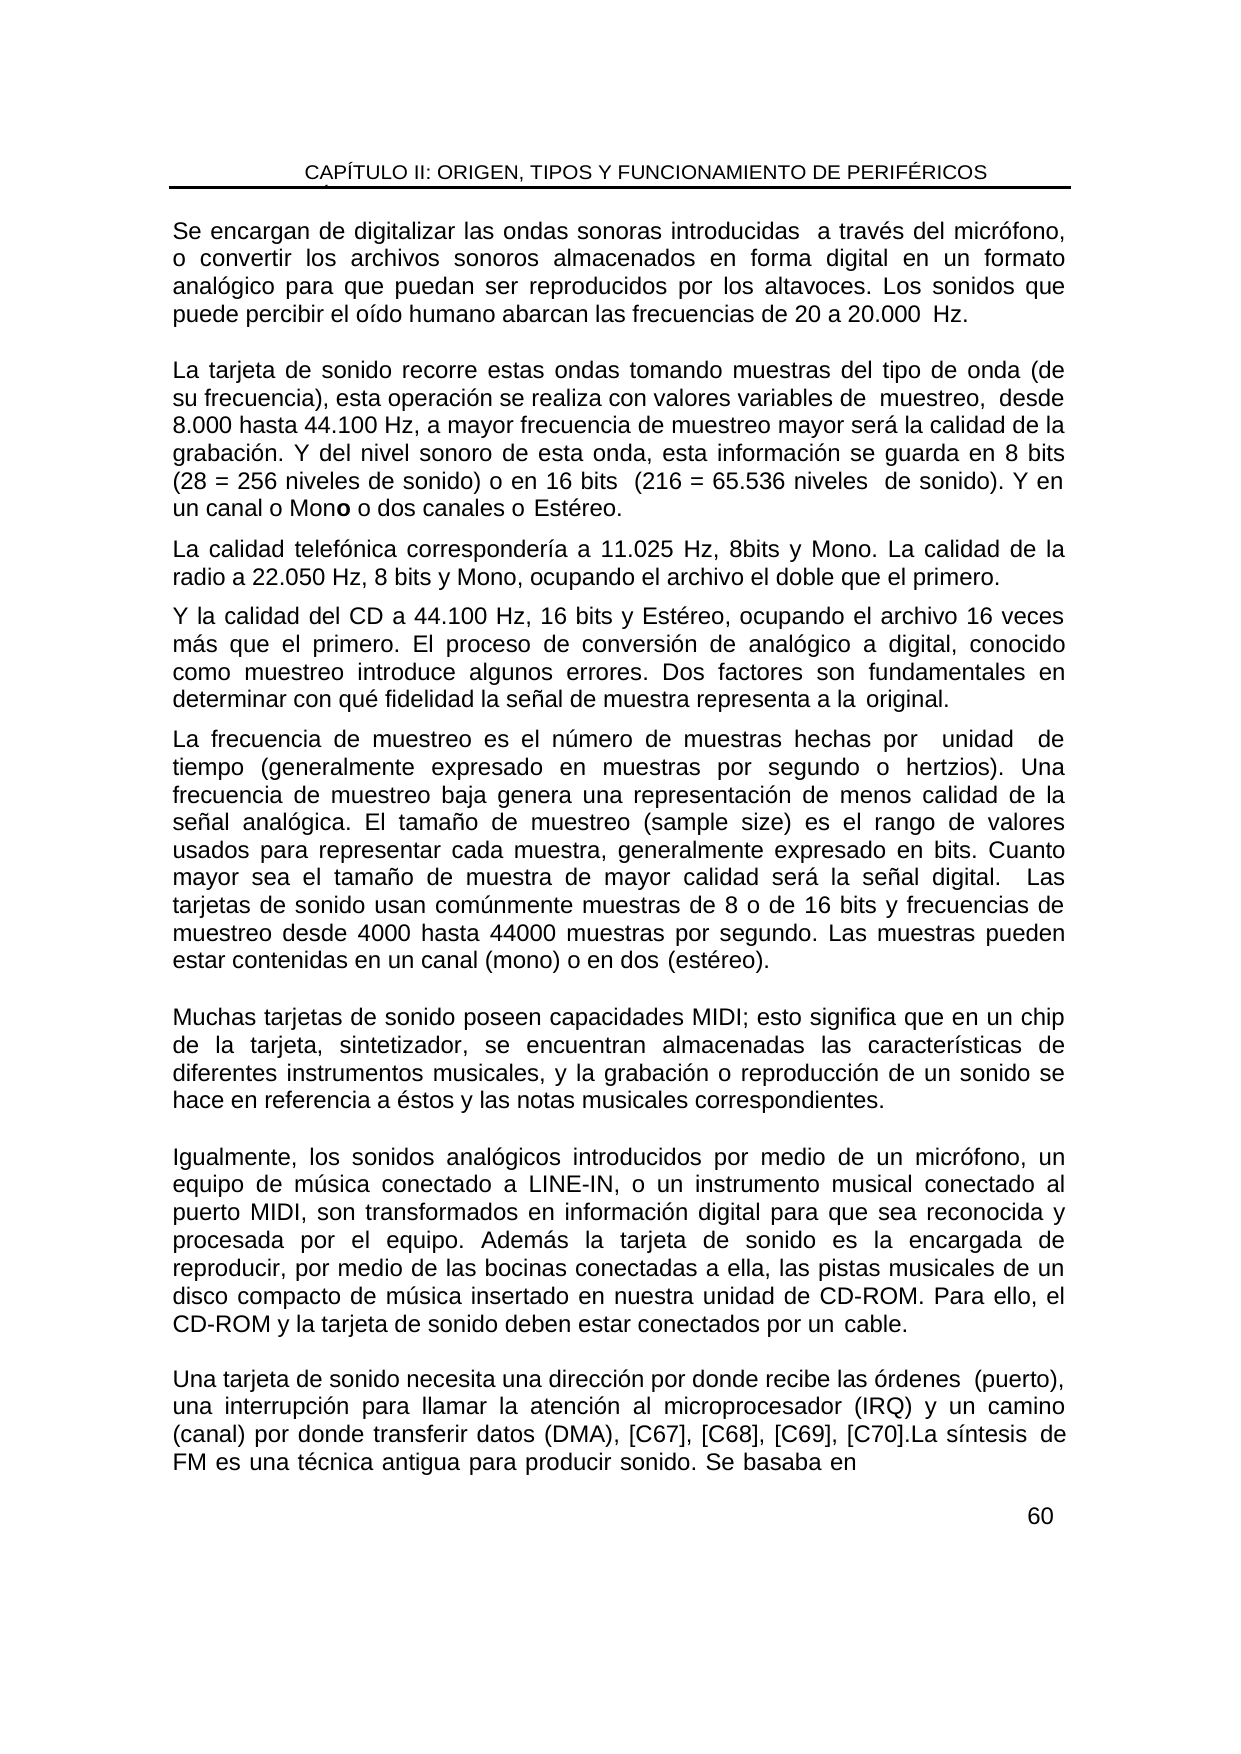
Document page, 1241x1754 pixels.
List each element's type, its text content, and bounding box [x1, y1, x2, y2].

text La calidad telefónica correspondería a 11.025 Hz, 8bits y Mono. La calidad de la radio a 22.050 Hz, 8 bits y Mono, ocupando el archivo el doble que el primero. [172, 535, 1066, 590]
text Una tarjeta de sonido necesita una dirección por donde recibe las órdenes (puerto), una interrupción para llamar la atención al microprocesador (IRQ) y un camino (canal) por donde transferir datos (DMA), [C67], [C68], [C69], [C70].La síntesis de FM es una técnica antigua para producir sonido. Se basaba en [172, 1364, 1066, 1475]
text Se encargan de digitalizar las ondas sonoras introducidas a través del micrófono, o convertir los archivos sonoros almacenados en forma digital en un formato analógico para que puedan ser reproducidos por los altavoces. Los sonidos que puede percibir el oído humano abarcan las frecuencias de 20 a 20.000 Hz. [172, 217, 1067, 327]
text La tarjeta de sonido recorre estas ondas tomando muestras del tipo de onda (de su frecuencia), esta operación se realiza con valores variables de muestreo, desde 8.000 hasta 44.100 Hz, a mayor frecuencia de muestreo mayor será la calidad de la grabación. Y del nivel sonoro de esta onda, esta información se guarda en 8 bits (28 = 256 niveles de sonido) o en 16 bits (216 = 65.536 niveles de sonido). Y en un canal o Mono o dos canales o Estéreo. [172, 356, 1066, 522]
text Muchas tarjetas de sonido poseen capacidades MIDI; esto significa que en un chip de la tarjeta, sintetizador, se encuentran almacenadas las características de diferentes instrumentos musicales, y la grabación o reproducción de un sonido se hace en referencia a éstos y las notas musicales correspondientes. [172, 1003, 1067, 1114]
text Igualmente, los sonidos analógicos introducidos por medio de un micrófono, un equipo de música conectado a LINE-IN, o un instrumento musical conectado al puerto MIDI, son transformados en información digital para que sea reconocida y procesada por el equipo. Además la tarjeta de sonido es la encargada de reproducir, por medio de las bocinas conectadas a ella, las pistas musicales de un disco compacto de música insertado en nuestra unidad de CD-ROM. Para ello, el CD-ROM y la tarjeta de sonido deben estar conectados por un cable. [172, 1143, 1067, 1337]
text La frecuencia de muestreo es el número de muestras hechas por unidad de tiempo (generalmente expresado en muestras por segundo o hertzios). Una frecuencia de muestreo baja genera una representación de menos calidad de la señal analógica. El tamaño de muestreo (sample size) es el rango de valores usados para representar cada muestra, generalmente expresado en bits. Cuanto mayor sea el tamaño de muestra de mayor calidad será la señal digital. Las tarjetas de sonido usan comúnmente muestras de 8 o de 16 bits y frecuencias de muestreo desde 4000 hasta 44000 muestras por segundo. Las muestras pueden estar contenidas en un canal (mono) o en dos (estéreo). [172, 725, 1066, 974]
text Y la calidad del CD a 44.100 Hz, 16 bits y Estéreo, ocupando el archivo 16 veces más que el primero. El proceso de conversión de analógico a digital, conocido como muestreo introduce algunos errores. Dos factores son fundamentales en determinar con qué fidelidad la señal de muestra representa a la original. [172, 602, 1067, 713]
